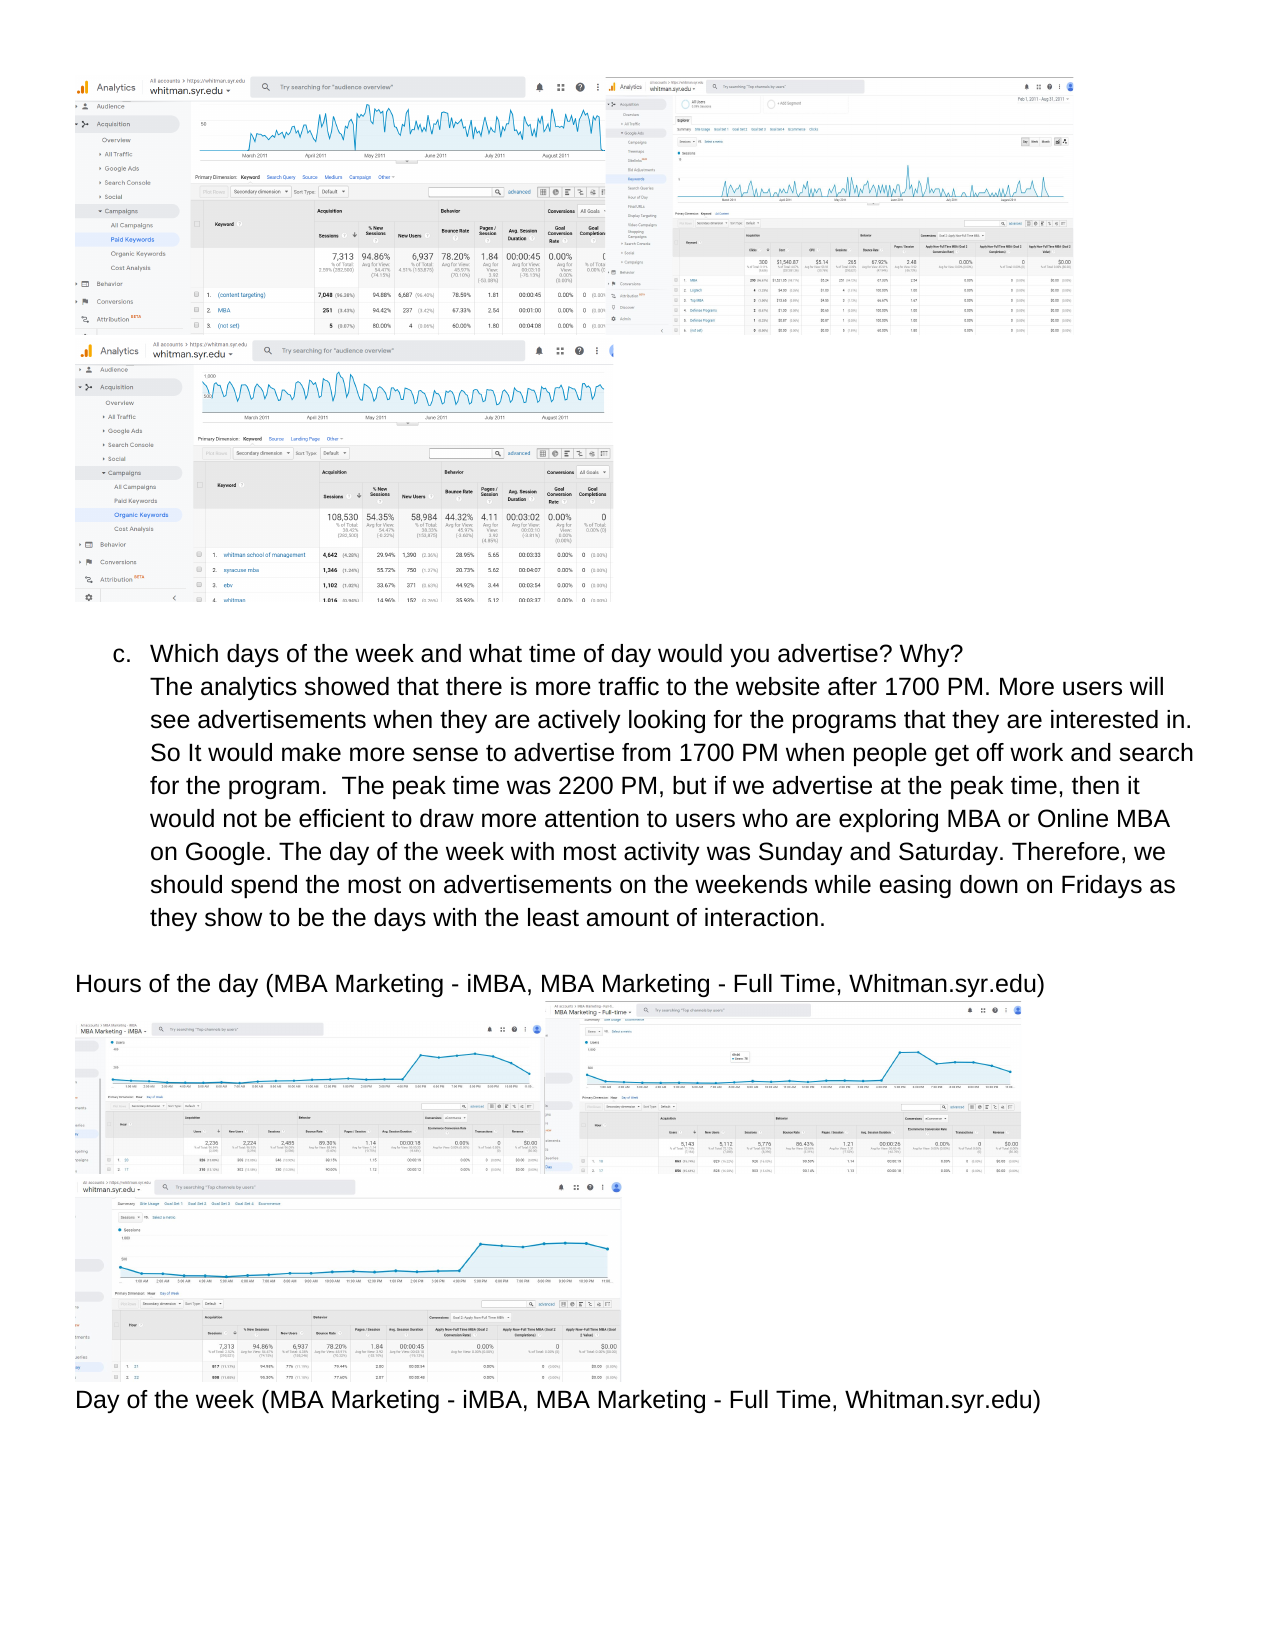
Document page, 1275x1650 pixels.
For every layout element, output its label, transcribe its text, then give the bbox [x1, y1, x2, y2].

picture [75, 75, 1074, 335]
picture [75, 1177, 622, 1382]
text The analytics showed that there is more traffic to the website after 1700 PM. More users will see advertisements when they are actively looking for the programs that they are interested in. So It would make more sense to advertise from 1700 PM when people get off work and search for the program. The peak time was 2200 PM, but if we advertise at the peak time, then it would not be efficient to draw more attention to users who are exploring MBA or Online MBA on Google. The day of the week with most activity was Sunday and Saturday. Therefore, we should spend the most on advertisements on the weekends while easing down on Fridays as they show to be the days with the least amount of interaction. [150, 672, 1200, 931]
text Hours of the day (MBA Marketing - iMBA, MBA Marketing - Full Time, Whitman.syr.edu) [75, 969, 1200, 997]
picture [75, 338, 614, 602]
text Day of the week (MBA Marketing - iMBA, MBA Marketing - Full Time, Whitman.syr.edu) [75, 1386, 1200, 1414]
picture [75, 1001, 1022, 1174]
list Which days of the week and what time of day would you advertise? Why? [112, 638, 1200, 667]
